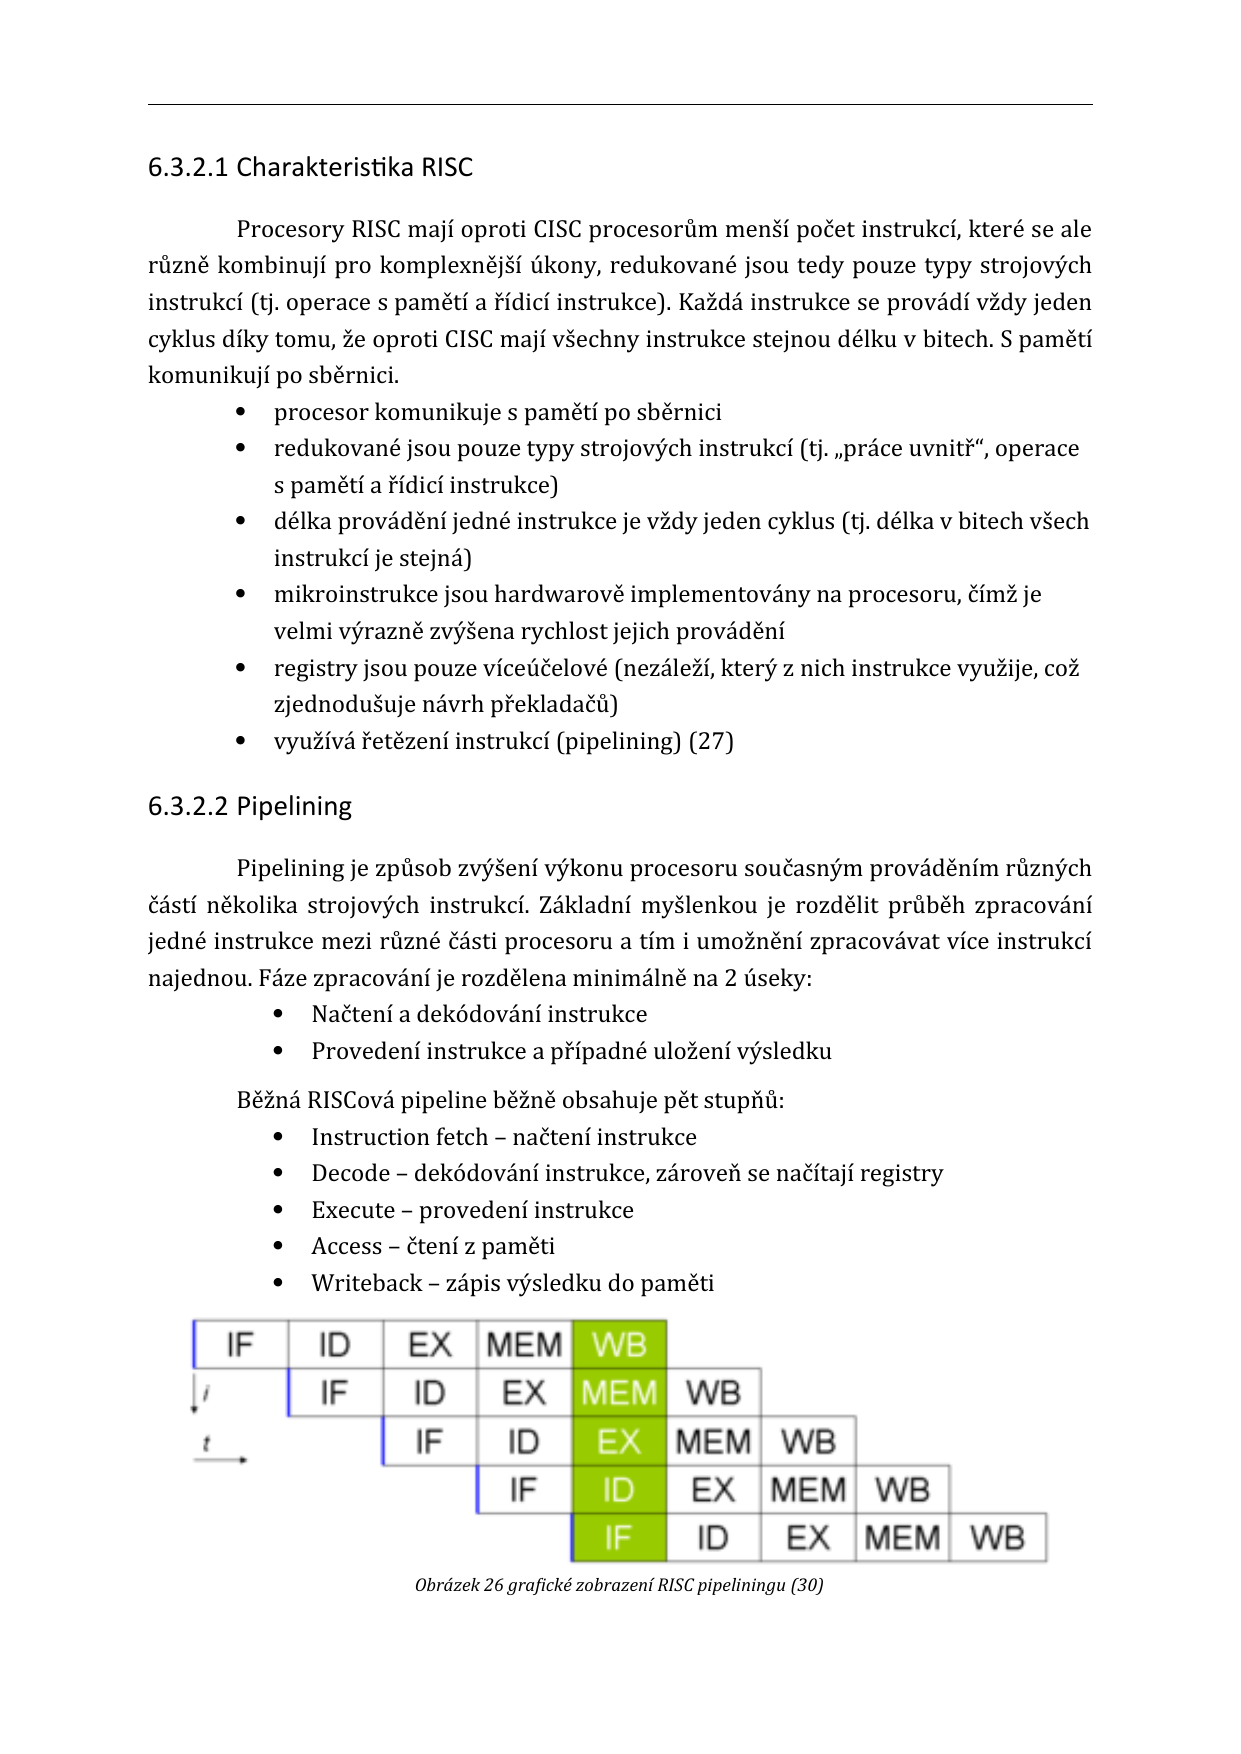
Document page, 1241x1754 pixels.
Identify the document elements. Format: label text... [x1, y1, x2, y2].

list Access – čtení z paměti [274, 1231, 1093, 1260]
list Writeback – zápis výsledku do paměti [274, 1268, 1093, 1297]
text Běžná RISCová pipeline běžně obsahuje pět stupňů: [148, 1085, 1093, 1114]
picture [189, 1316, 1052, 1567]
list Načtení a dekódování instrukce [274, 999, 1093, 1028]
list Instruction fetch – načtení instrukce [274, 1121, 1093, 1151]
list délka provádění jedné instrukce je vždy jeden cyklus (tj. délka v bitech všech instrukcí je stejná) [236, 506, 1093, 572]
list využívá řetězení instrukcí (pipelining) [236, 725, 1093, 755]
text Procesory RISC mají oproti CISC procesorům menší počet instrukcí, které se ale různě kombinují pro komplexnější úkony, redukované jsou tedy pouze typy strojových instrukcí (tj. operace s pamětí a řídicí instrukce). Každá instrukce se provádí vždy jeden cyklus díky tomu, že oproti CISC mají všechny instrukce stejnou délku v bitech. S pamětí komunikují po sběrnici. [148, 213, 1093, 389]
text Pipelining je způsob zvýšení výkonu procesoru současným prováděním různých částí několika strojových instrukcí. Základní myšlenkou je rozdělit průběh zpracování jedné instrukce mezi různé části procesoru a tím i umožnění zpracovávat více instrukcí najednou. Fáze zpracování je rozdělena minimálně na 2 úseky: [148, 853, 1093, 992]
subtitle Pipelining [148, 787, 1093, 823]
list redukované jsou pouze typy strojových instrukcí (tj. „práce uvnitř“, operace s pamětí a řídicí instrukce) [236, 433, 1093, 499]
text Obrázek grafické zobrazení RISC pipeliningu [148, 1574, 1093, 1596]
list Decode – dekódování instrukce, zároveň se načítají registry [274, 1158, 1093, 1187]
list mikroinstrukce jsou hardwarově implementovány na procesoru, čímž je velmi výrazně zvýšena rychlost jejich provádění [236, 579, 1093, 645]
list procesor komunikuje s pamětí po sběrnici [236, 396, 1093, 426]
list registry jsou pouze víceúčelové (nezáleží, který z nich instrukce využije, což zjednodušuje návrh překladačů) [236, 652, 1093, 718]
subtitle Charakteristika RISC [148, 148, 1093, 183]
list Provedení instrukce a případné uložení výsledku [274, 1036, 1093, 1065]
list Execute – provedení instrukce [274, 1194, 1093, 1224]
